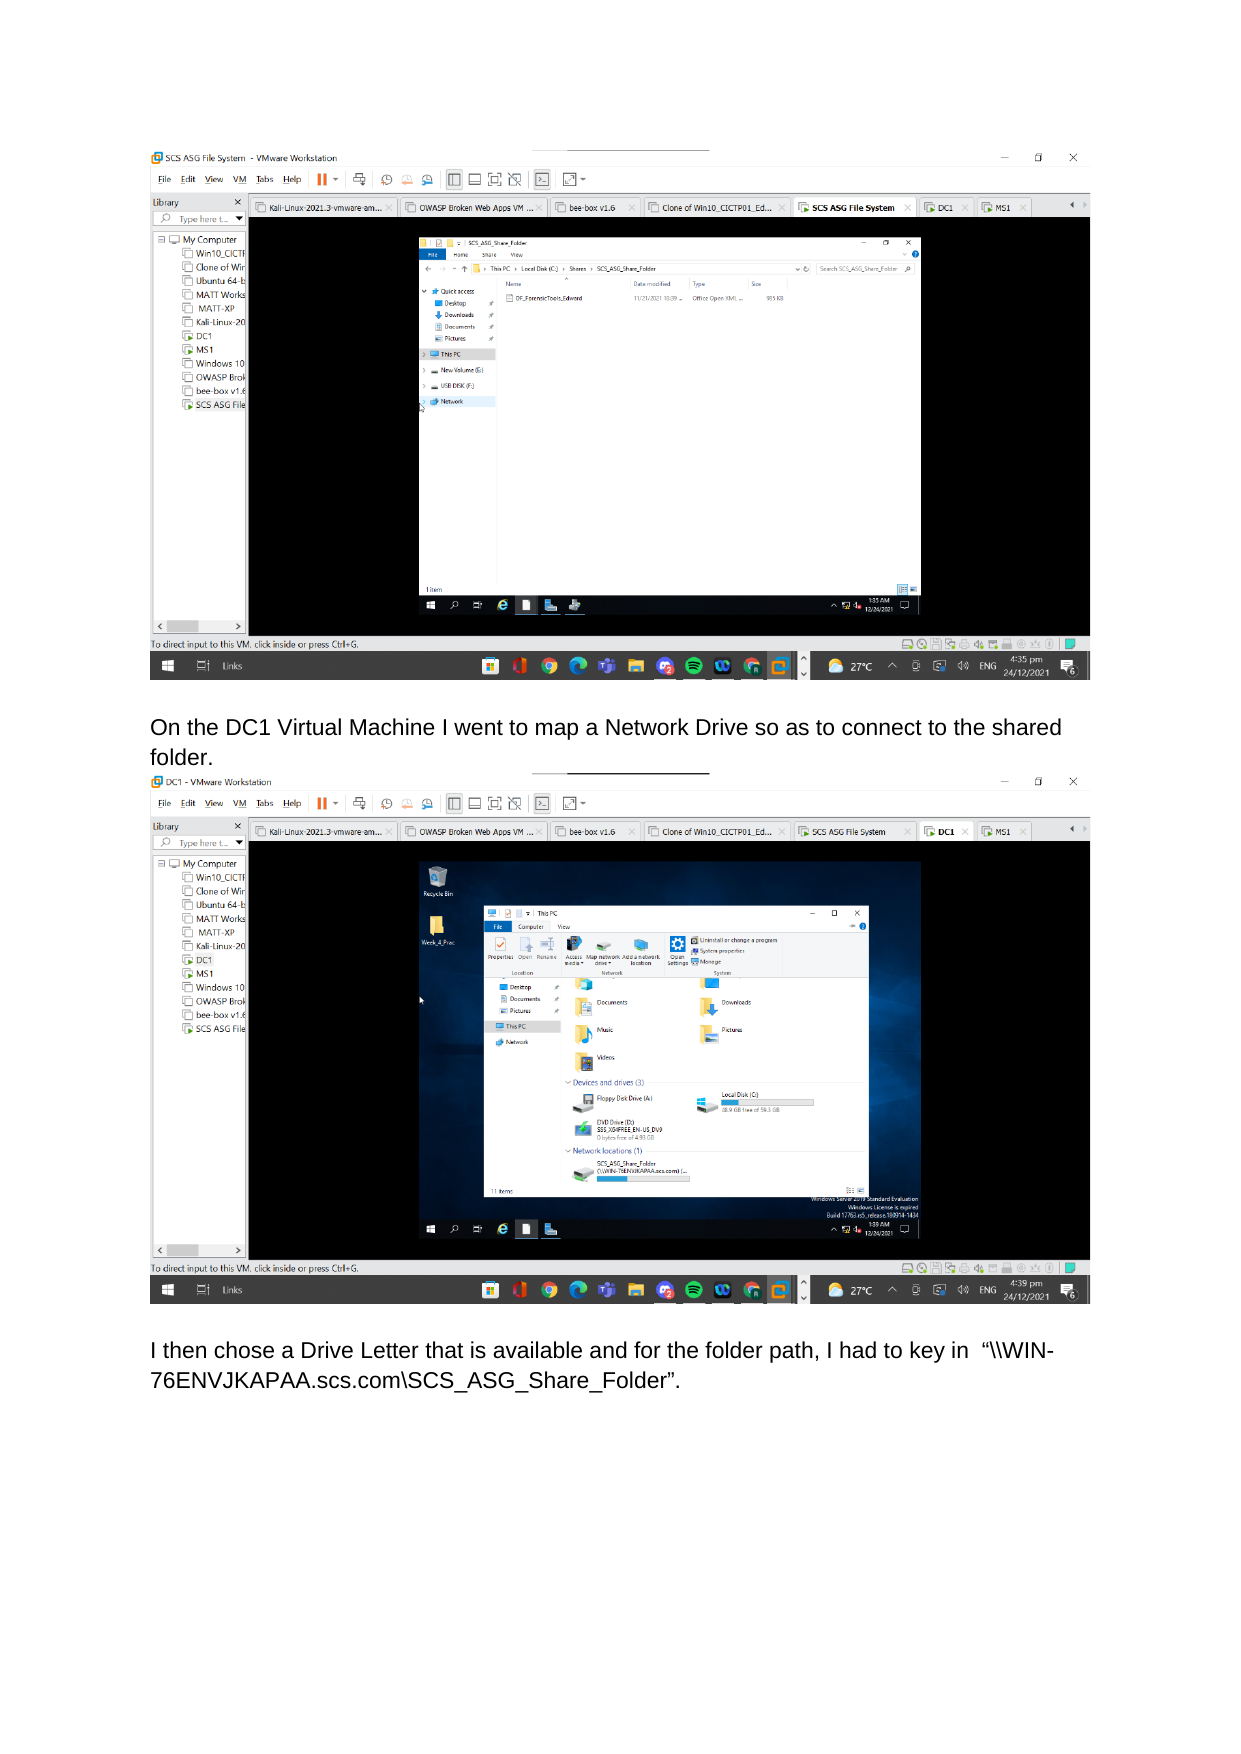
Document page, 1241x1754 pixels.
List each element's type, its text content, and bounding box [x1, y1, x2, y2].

text I then chose a Drive Letter that is available and for the folder path, I had to key in “\\WIN-76ENVJKAPAA.scs.com\SCS_ASG_Share_Folder”. [150, 1337, 1090, 1394]
picture [150, 773, 1091, 1304]
text On the DC1 Virtual Machine I went to map a Network Drive so as to connect to the shared folder. [150, 713, 1090, 770]
picture [150, 150, 1091, 680]
